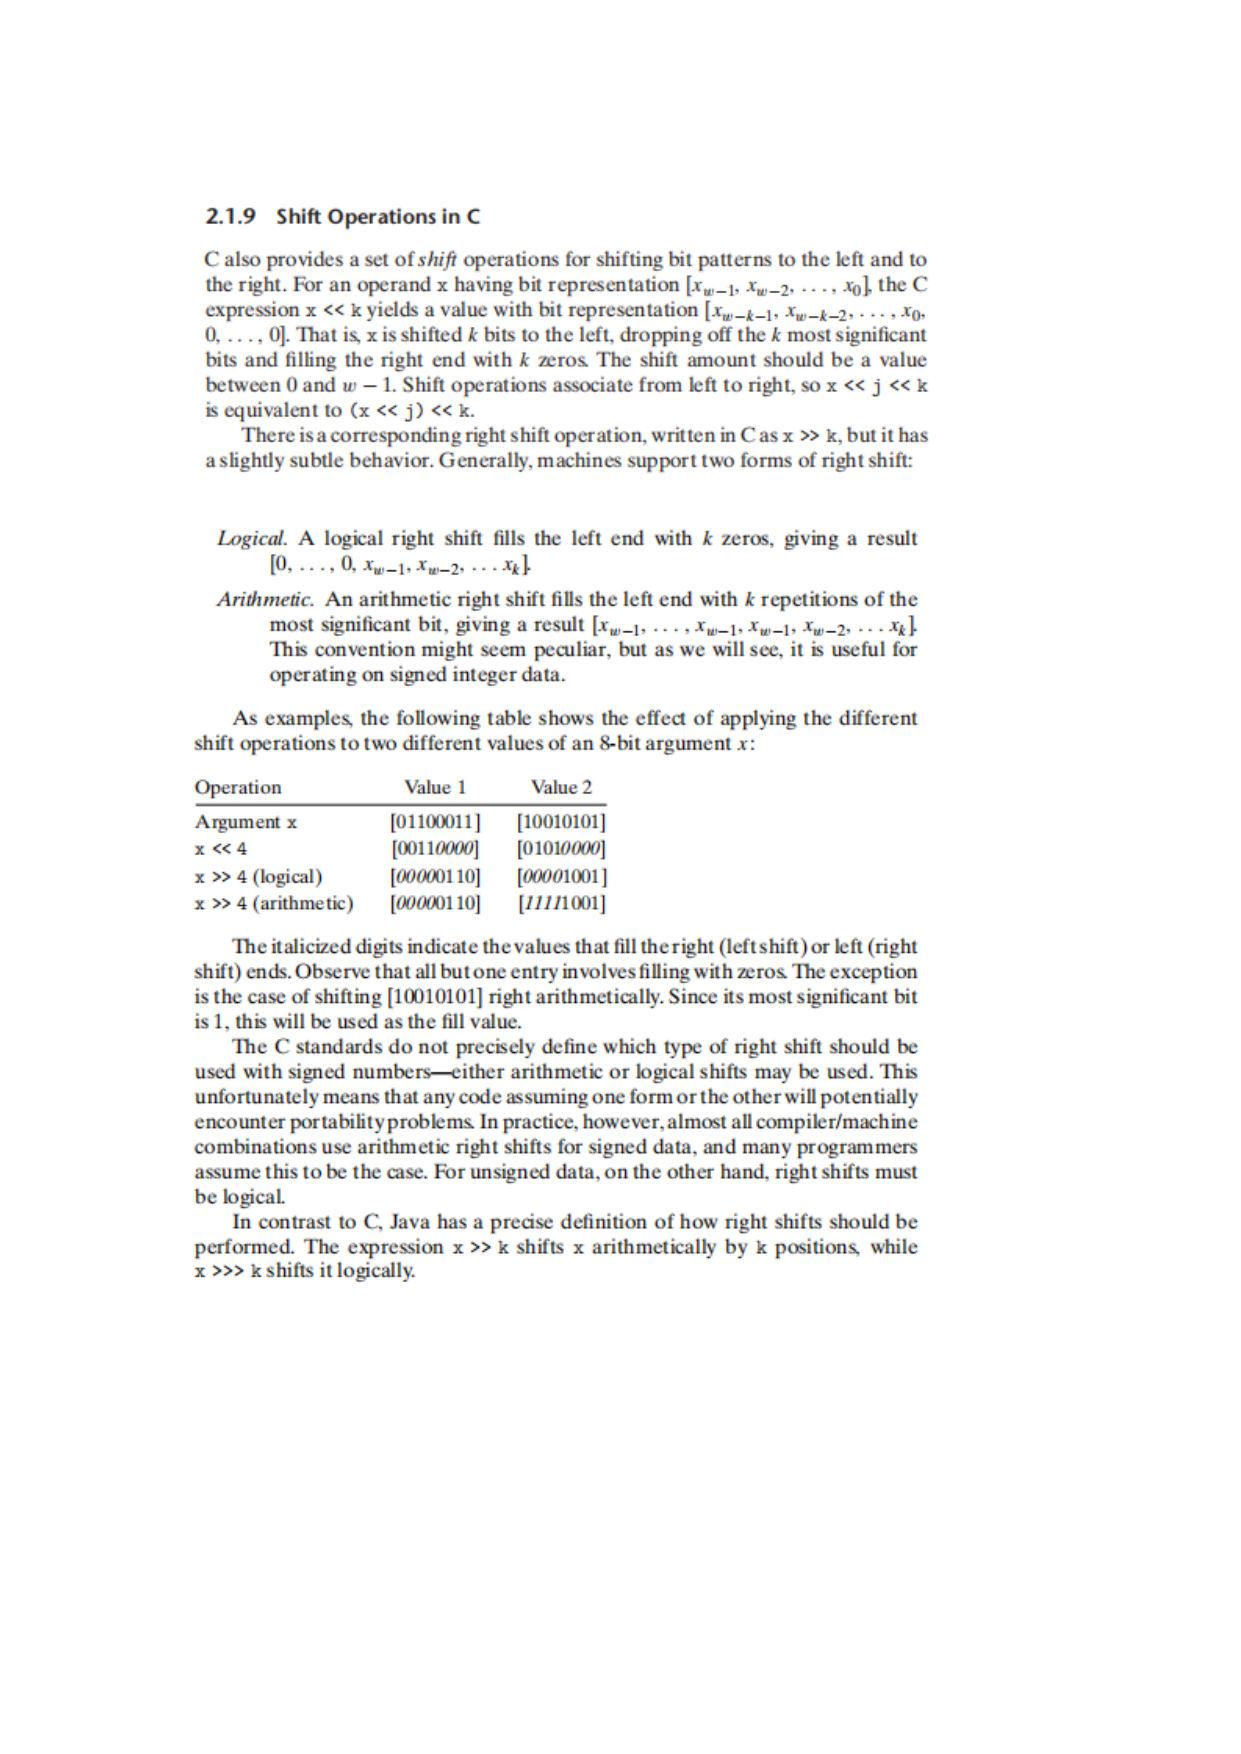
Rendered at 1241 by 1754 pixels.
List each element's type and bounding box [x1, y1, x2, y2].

picture [187, 191, 997, 483]
picture [187, 514, 952, 1307]
